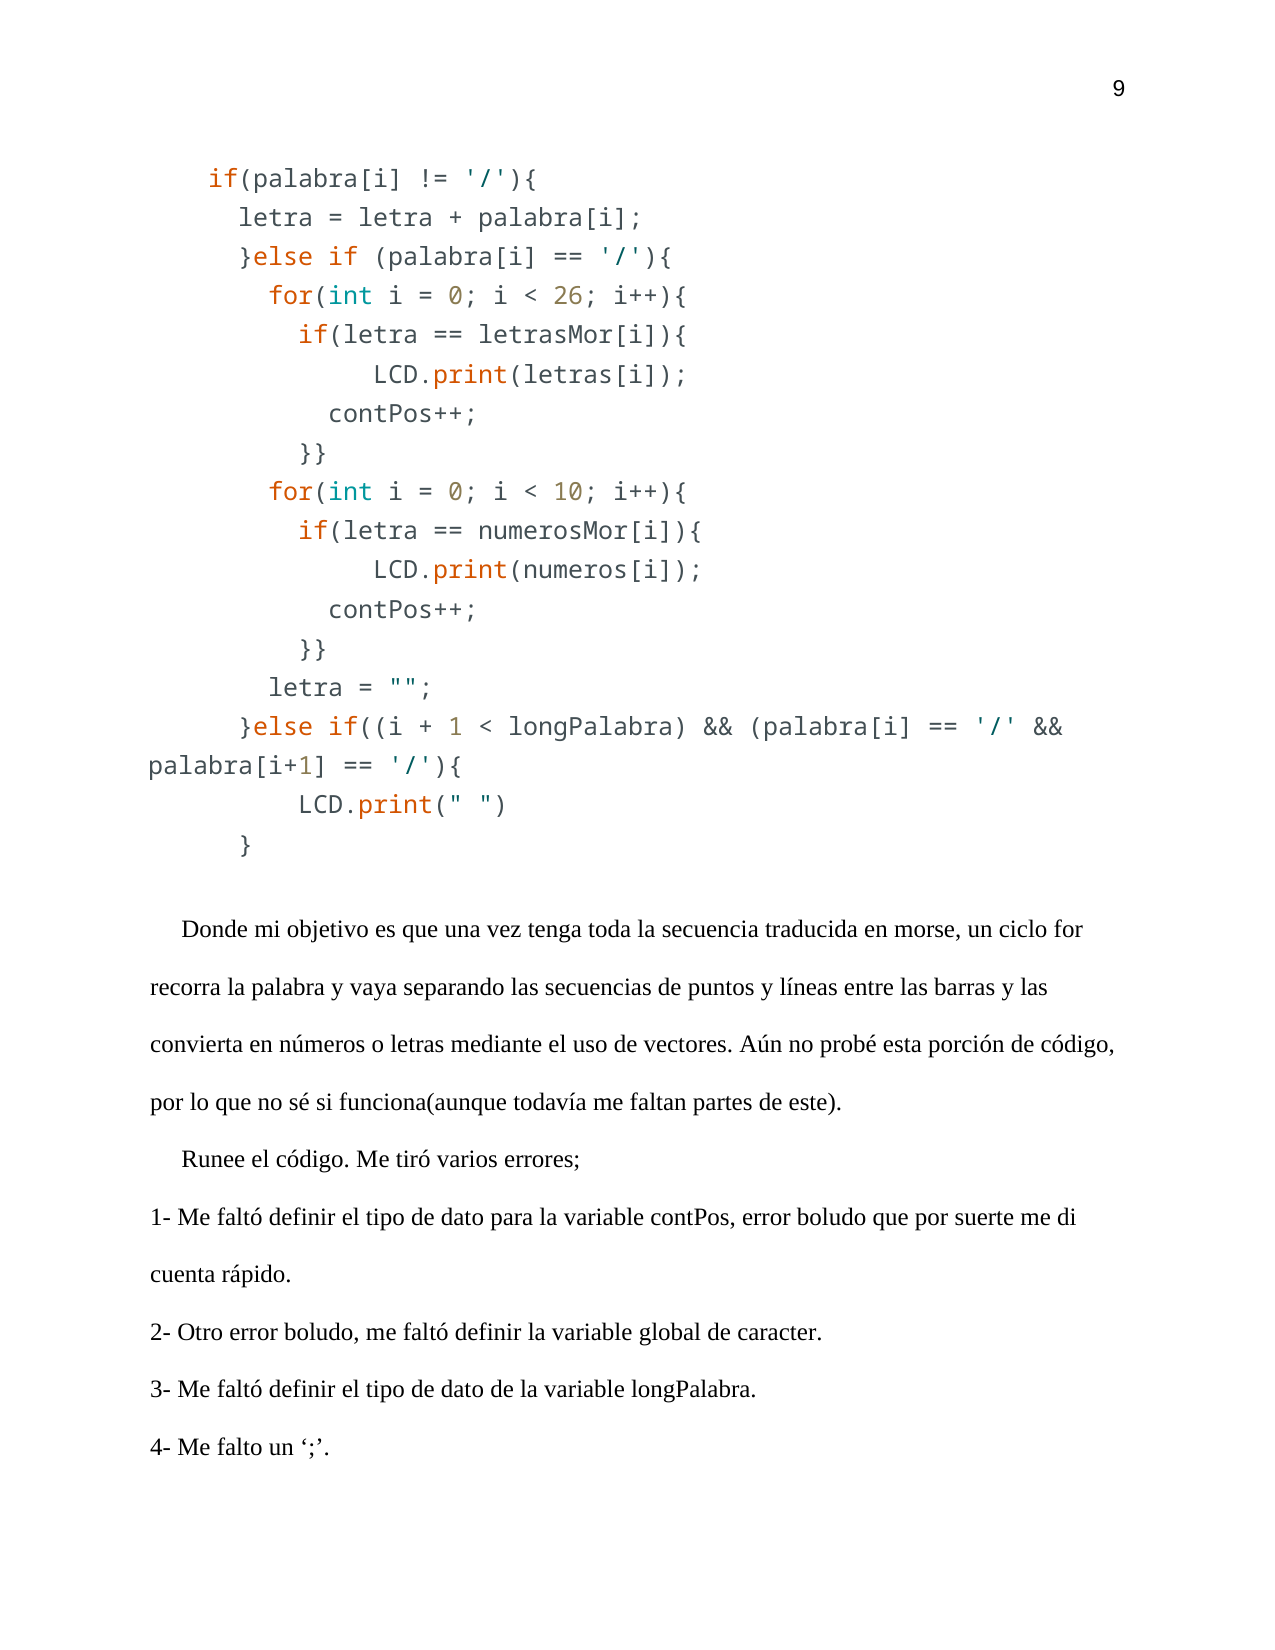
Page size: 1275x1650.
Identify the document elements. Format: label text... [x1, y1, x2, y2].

text 4- Me falto un ‘;’. [150, 1432, 1125, 1460]
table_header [138, 150, 1125, 914]
text Donde mi objetivo es que una vez tenga toda la secuencia traducida en morse, un ciclo for recorra la palabra y vaya separando las secuencias de puntos y líneas entre las barras y las convierta en números o letras mediante el uso de vectores. Aún no probé esta porción de código, por lo que no sé si funciona(aunque todavía me faltan partes de este). [150, 914, 1125, 1115]
text 2- Otro error boludo, me faltó definir la variable global de caracter. [150, 1317, 1125, 1345]
text 1- Me faltó definir el tipo de dato para la variable contPos, error boludo que por suerte me di cuenta rápido. [150, 1202, 1125, 1288]
text 3- Me faltó definir el tipo de dato de la variable longPalabra. [150, 1374, 1125, 1403]
text Runee el código. Me tiró varios errores; [150, 1144, 1125, 1173]
